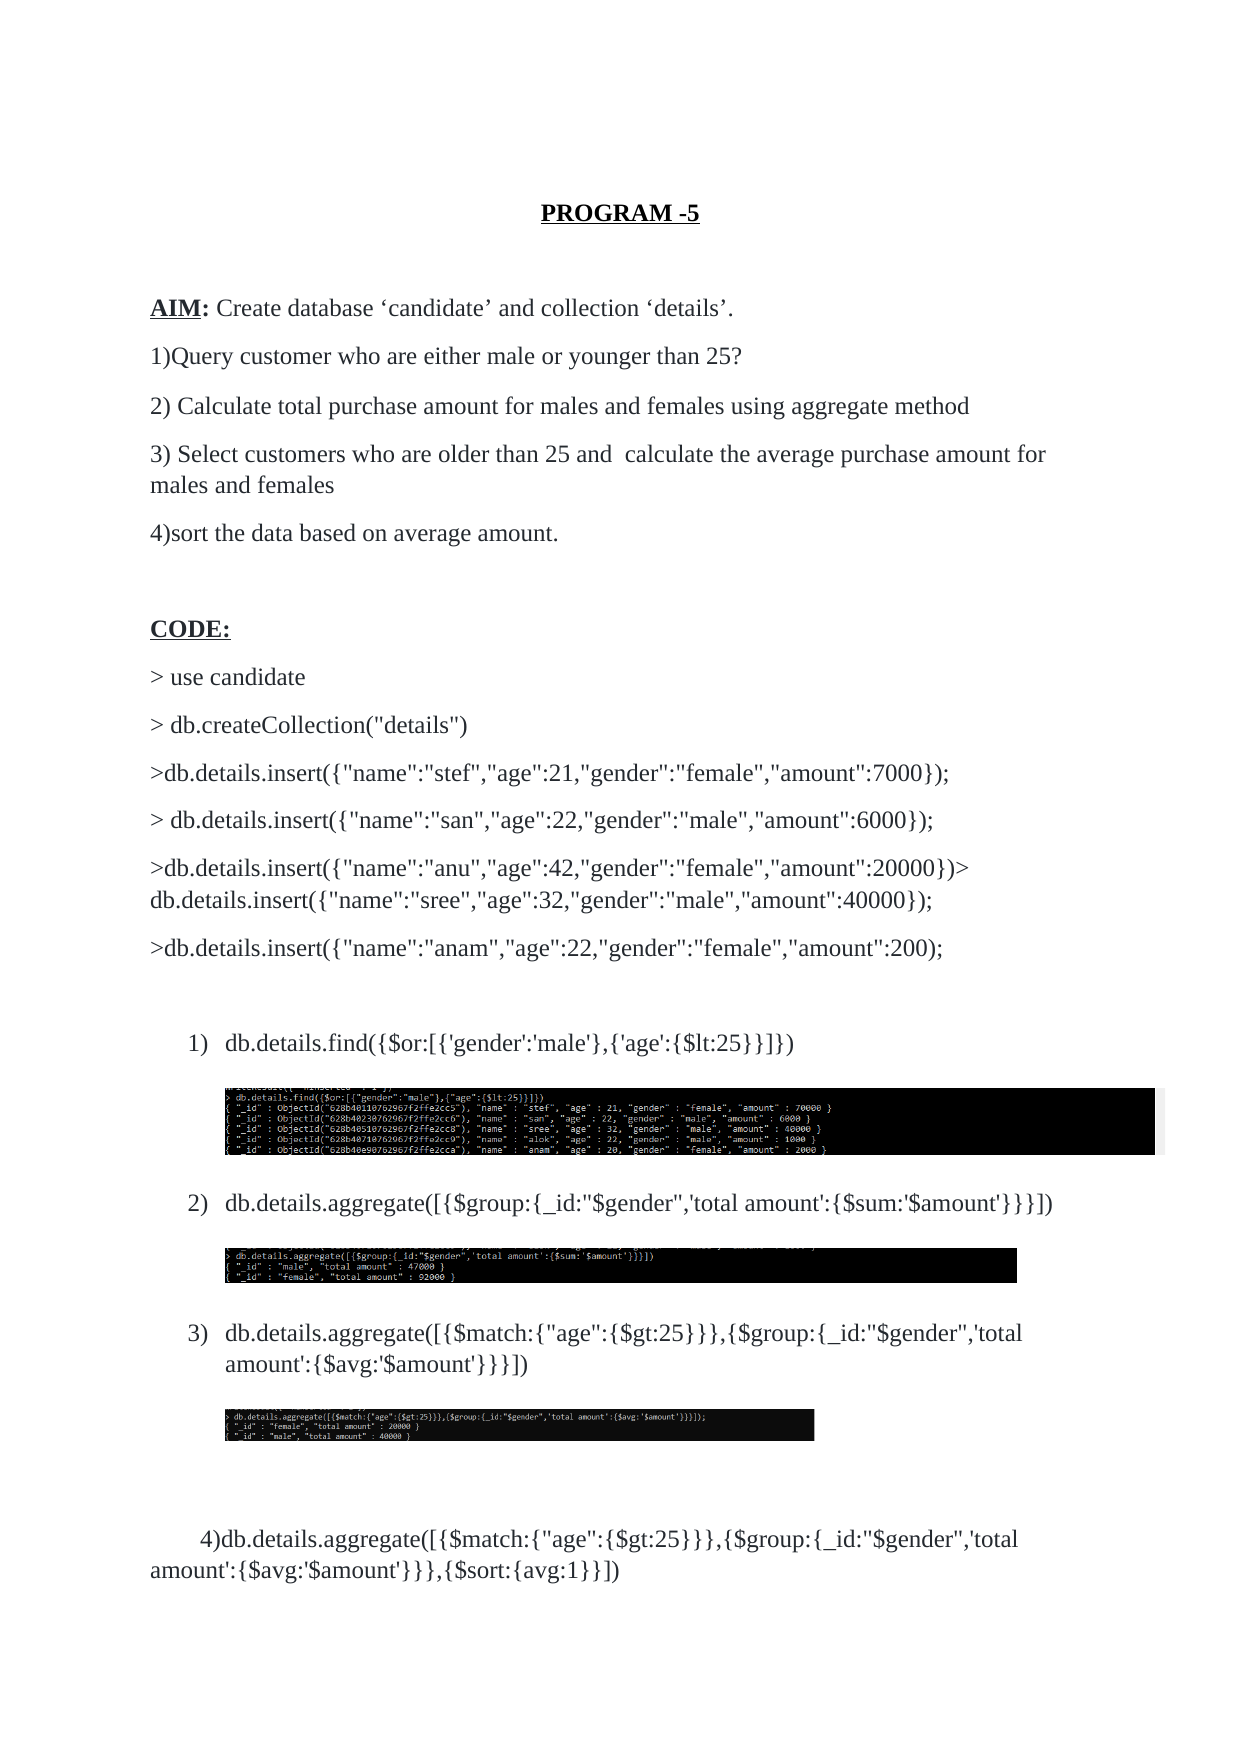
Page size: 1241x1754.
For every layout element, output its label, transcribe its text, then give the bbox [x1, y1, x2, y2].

list db.details.find({$or:[{'gender':'male'},{'age':{$lt:25}}]}) [187, 1026, 1090, 1057]
text PROGRAM -5 [150, 198, 1090, 226]
text 4)db.details.aggregate([{$match:{"age":{$gt:25}}},{$group:{_id:"$gender",'total amount':{$avg:'$amount'}}},{$sort:{avg:1}}]) [150, 1521, 1090, 1584]
picture [225, 1248, 1017, 1283]
picture [225, 1409, 815, 1441]
text > db.details.insert({"name":"san","age":22,"gender":"male","amount":6000}); [150, 803, 1090, 834]
text > use candidate [150, 659, 1090, 691]
text 4)sort the data based on average amount. [150, 516, 1090, 547]
text >db.details.insert({"name":"stef","age":21,"gender":"female","amount":7000}); [150, 755, 1090, 786]
text CODE: [150, 611, 1090, 643]
text 2) Calculate total purchase amount for males and females using aggregate method [150, 388, 1090, 420]
text >db.details.insert({"name":"anam","age":22,"gender":"female","amount":200); [150, 930, 1090, 961]
text 3) Select customers who are older than 25 and calculate the average purchase amount for males and females [150, 436, 1090, 499]
text AIM: Create database ‘candidate’ and collection ‘details’. [150, 293, 1090, 322]
text >db.details.insert({"name":"anu","age":42,"gender":"female","amount":20000})> db.details.insert({"name":"sree","age":32,"gender":"male","amount":40000}); [150, 851, 1090, 913]
list db.details.aggregate([{$match:{"age":{$gt:25}}},{$group:{_id:"$gender",'total amount':{$avg:'$amount'}}}]) [187, 1315, 1090, 1378]
list db.details.aggregate([{$group:{_id:"$gender",'total amount':{$sum:'$amount'}}}]) [187, 1186, 1090, 1217]
picture [225, 1088, 1166, 1155]
text 1)Query customer who are either male or younger than 25? [150, 341, 1090, 369]
text > db.createCollection("details") [150, 707, 1090, 738]
